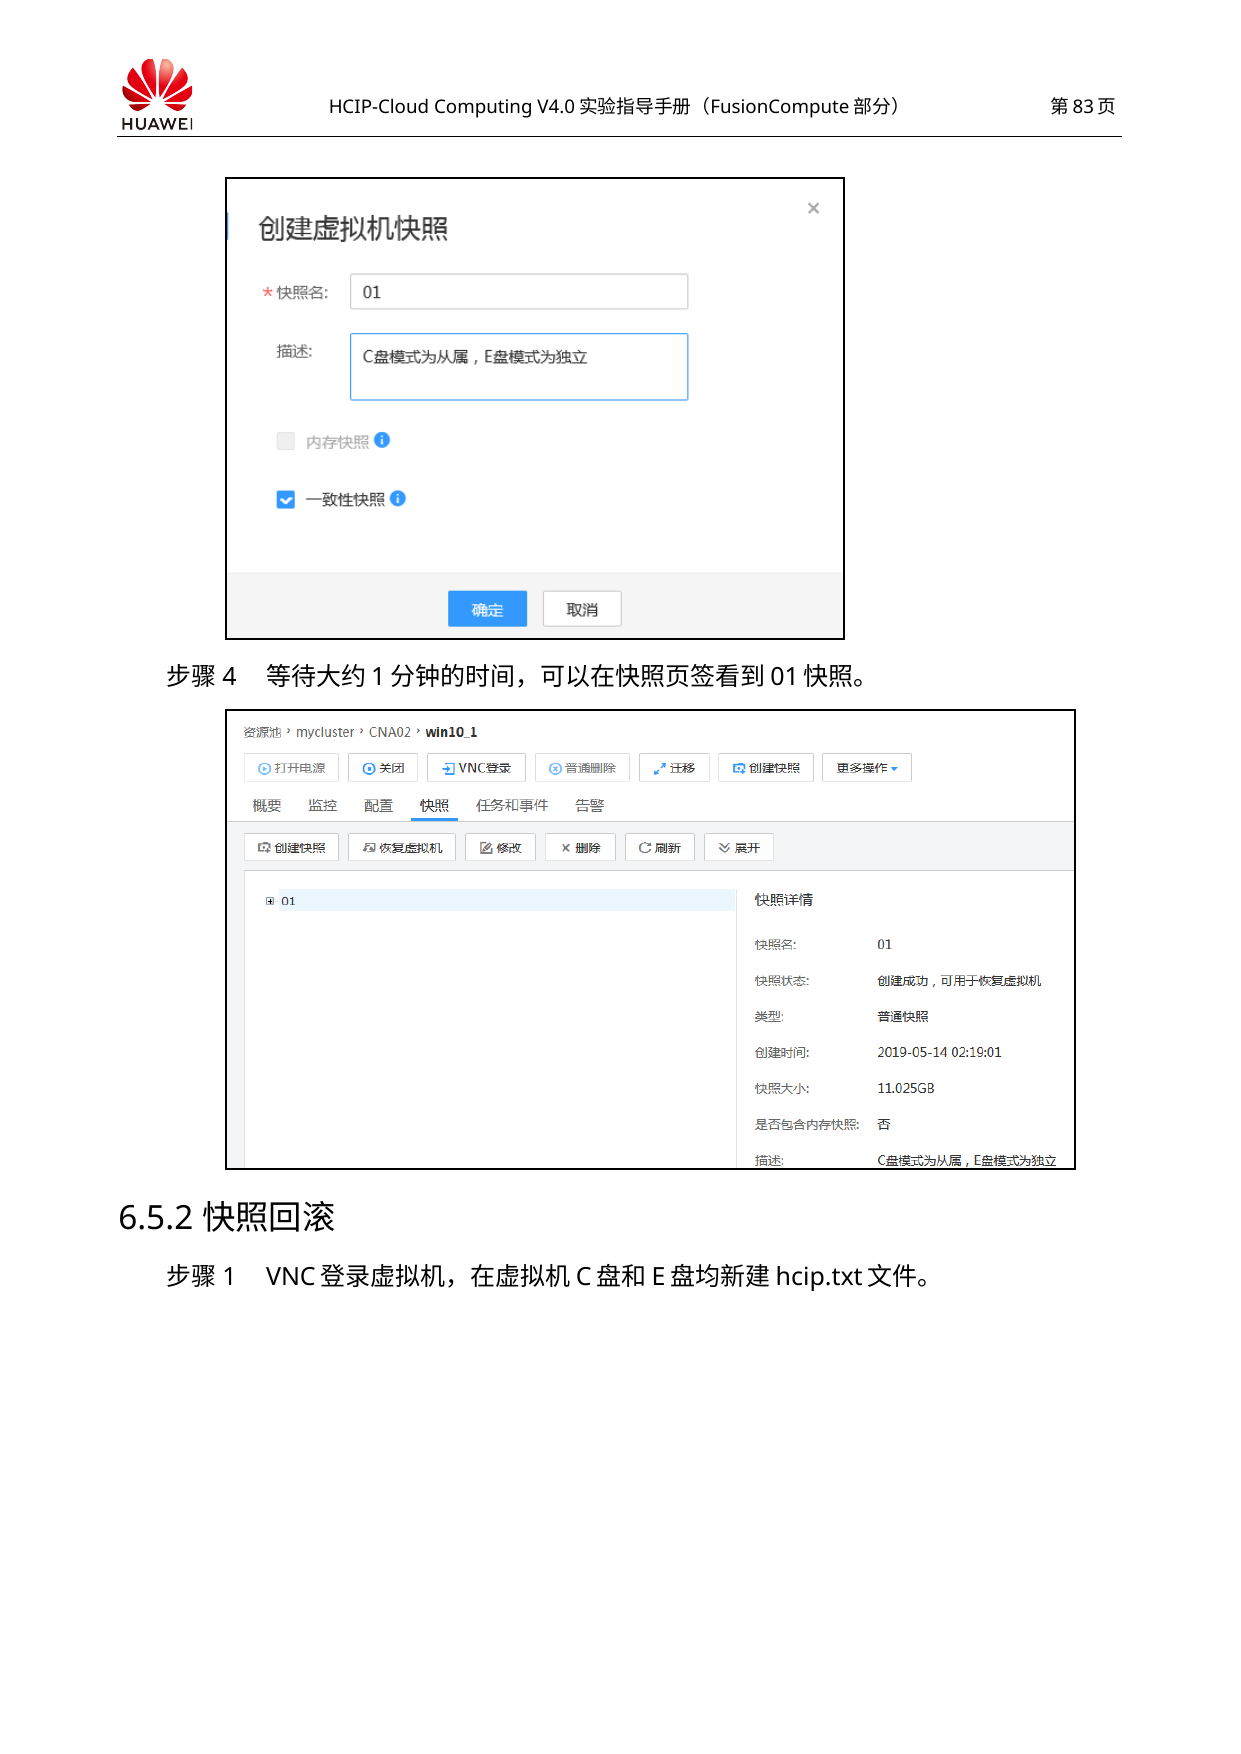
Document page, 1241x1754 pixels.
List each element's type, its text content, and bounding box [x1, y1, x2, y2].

list VNC登录虚拟机，在虚拟机C盘和E盘均新建hcip.txt文件。 [236, 1256, 1122, 1292]
picture [227, 179, 843, 638]
subtitle 快照回滚 [118, 1191, 1122, 1239]
picture [122, 59, 193, 130]
list 等待大约1分钟的时间，可以在快照页签看到01快照。 [236, 656, 1122, 693]
picture [227, 711, 1074, 1168]
